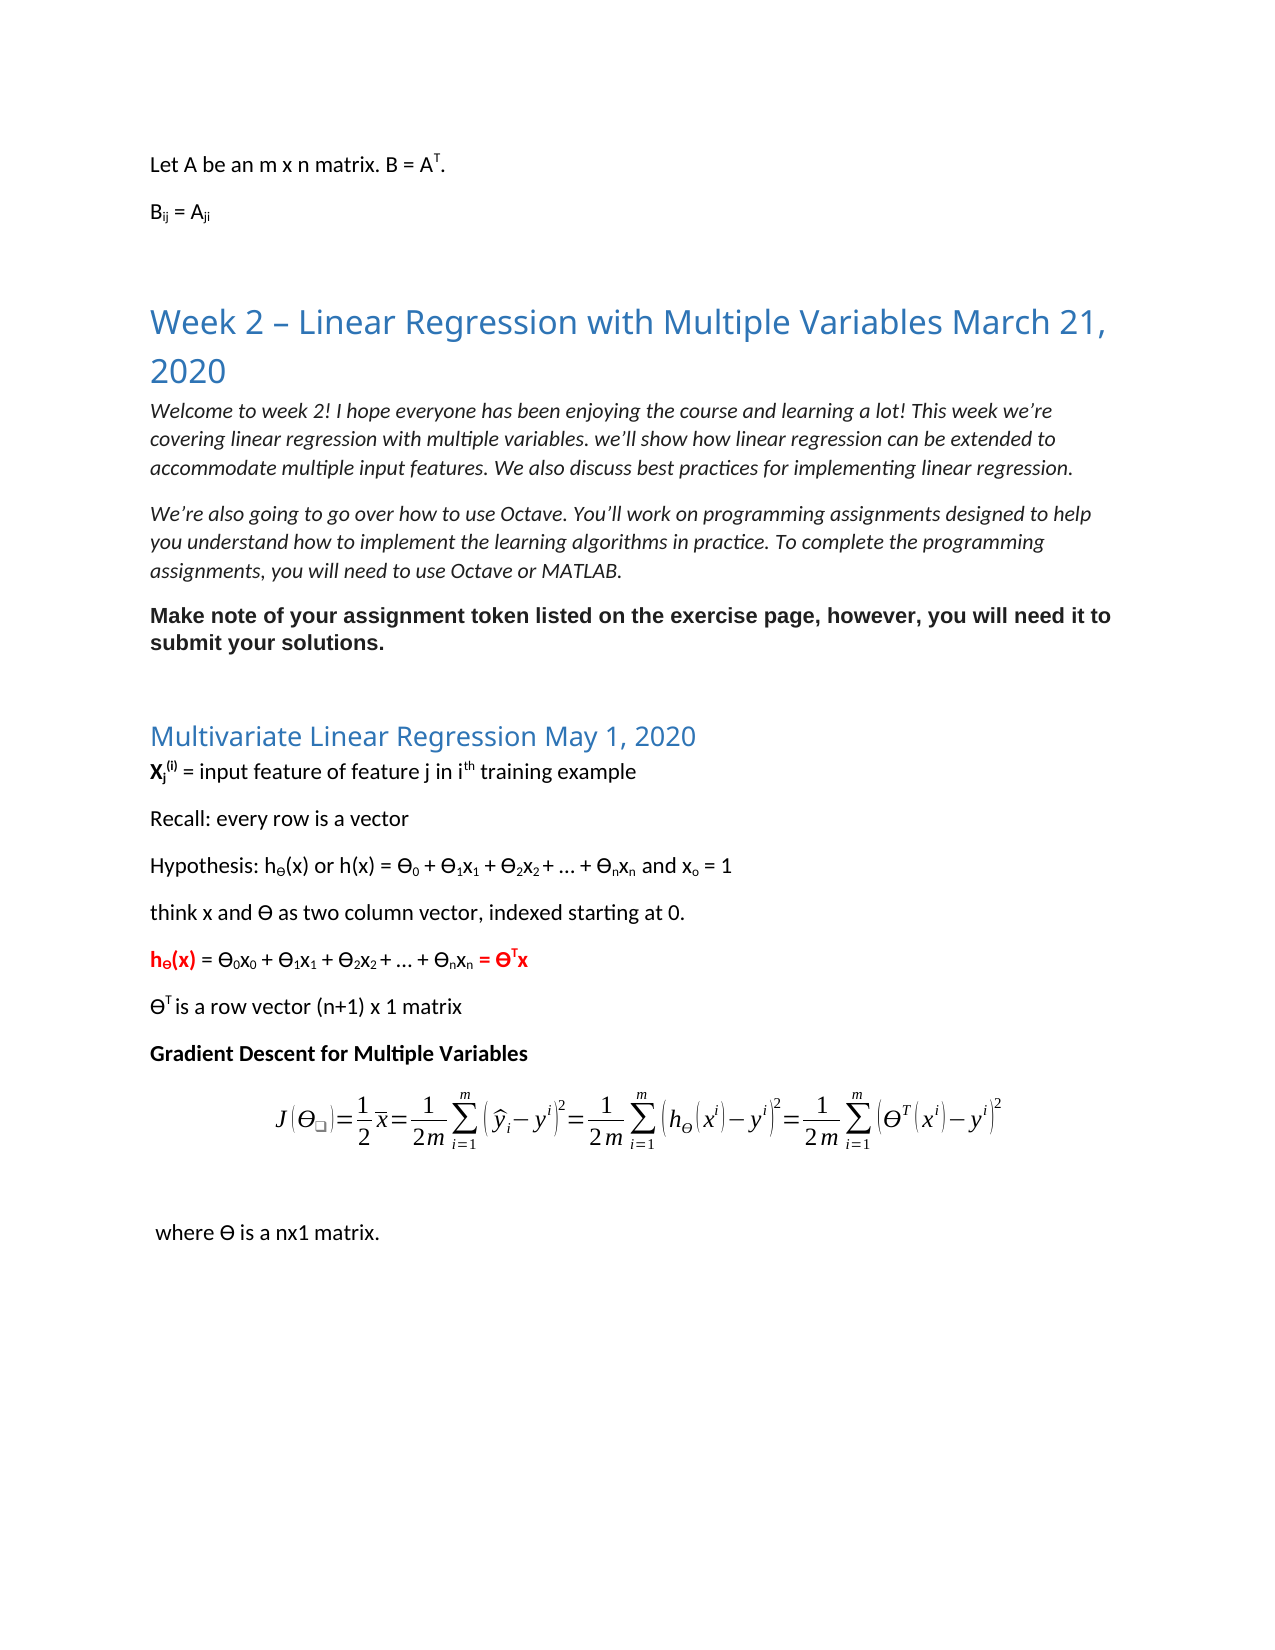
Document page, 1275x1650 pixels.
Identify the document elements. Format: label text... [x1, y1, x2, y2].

text hƟ(x) = Ɵ0x0 + Ɵ1x1 + Ɵ2x2 + … + Ɵnxn = ƟTx [150, 945, 1125, 973]
text Xj(i) = input feature of feature j in ith training example [150, 757, 1125, 785]
text Make note of your assignment token listed on the exercise page, however, you will need it to submit your solutions. [150, 603, 1125, 655]
text ƟT is a row vector (n+1) x 1 matrix [150, 992, 1125, 1020]
text where Ɵ is a nx1 matrix. [150, 1218, 1125, 1247]
text Hypothesis: hƟ(x) or h(x) = Ɵ0 + Ɵ1x1 + Ɵ2x2 + … + Ɵnxn and xo = 1 [150, 851, 1125, 879]
text We’re also going to go over how to use Octave. You’ll work on programming assignments designed to help you understand how to implement the learning algorithms in practice. To complete the programming assignments, you will need to use Octave or MATLAB. [150, 500, 1125, 584]
subtitle Week 2 – Linear Regression with Multiple Variables March 21, 2020 [150, 299, 1125, 393]
subtitle Multivariate Linear Regression May 1, 2020 [150, 718, 1125, 754]
text Let A be an m x n matrix. B = AT. [150, 150, 1125, 178]
text think x and Ɵ as two column vector, indexed starting at 0. [150, 898, 1125, 926]
text Bij = Aji [150, 197, 1125, 225]
text Gradient Descent for Multiple Variables [150, 1039, 1125, 1067]
text Recall: every row is a vector [150, 804, 1125, 832]
text Welcome to week 2! I hope everyone has been enjoying the course and learning a lot! This week we’re covering linear regression with multiple variables. we’ll show how linear regression can be extended to accommodate multiple input features. We also discuss best practices for implementing linear regression. [150, 397, 1125, 481]
